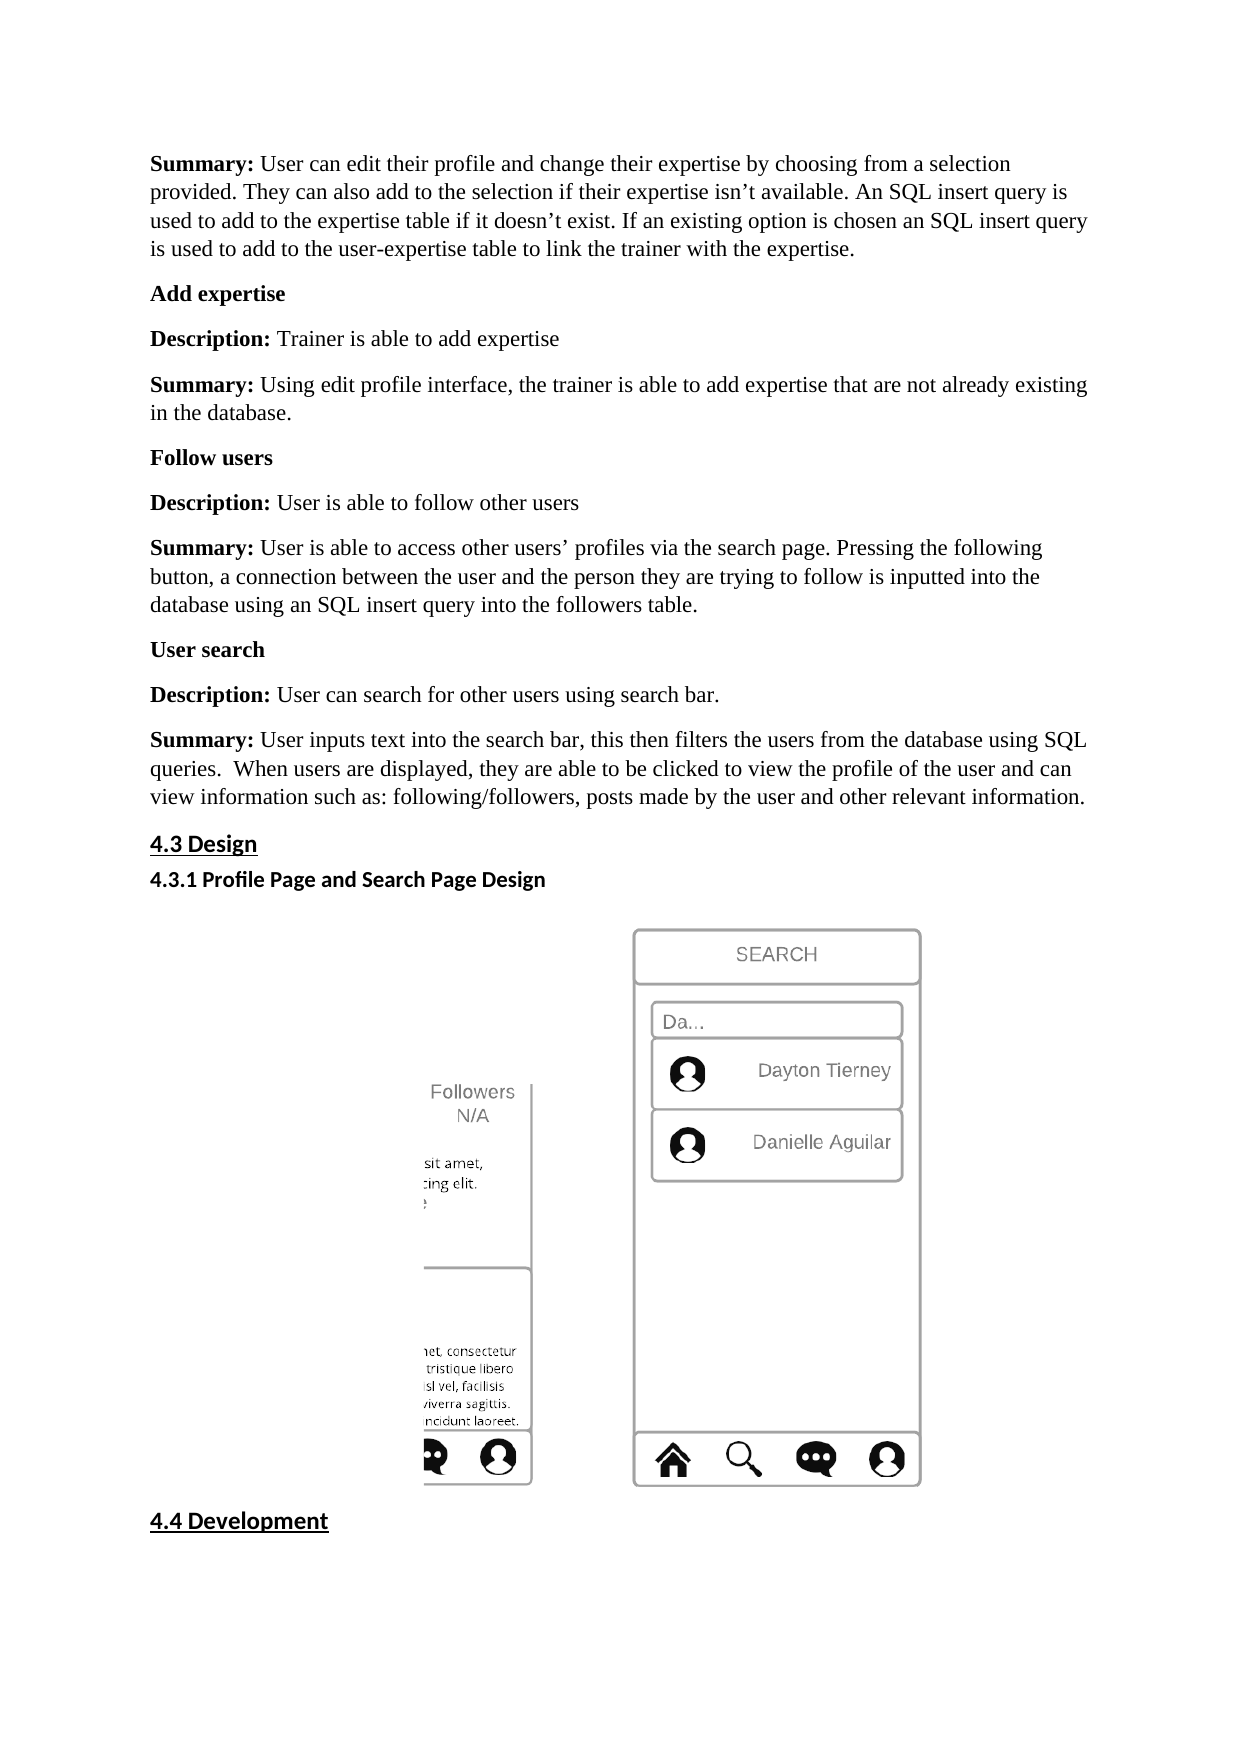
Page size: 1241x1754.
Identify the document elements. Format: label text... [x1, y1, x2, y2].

picture [622, 919, 931, 1495]
text Add expertise [150, 280, 1090, 307]
text Summary: User is able to access other users’ profiles via the search page. Pressing the following button, a connection between the user and the person they are trying to follow is inputted into the database using an SQL insert query into the followers table. [150, 534, 1090, 618]
subtitle 4.4 Development [150, 1505, 1090, 1536]
subtitle 4.3.1 Profile Page and Search Page Design [150, 866, 1090, 894]
text Summary: User inputs text into the search bar, this then filters the users from the database using SQL queries. When users are displayed, they are able to be clicked to view the profile of the user and can view information such as: following/followers, posts made by the user and other relevant information. [150, 727, 1090, 810]
text Summary: User can edit their profile and change their expertise by choosing from a selection provided. They can also add to the selection if their expertise isn’t available. An SQL insert query is used to add to the expertise table if it doesn’t exist. If an existing option is chosen an SQL insert query is used to add to the user-expertise table to link the trainer with the expertise. [150, 150, 1090, 262]
text Summary: Using edit profile interface, the trainer is able to add expertise that are not already existing in the database. [150, 371, 1090, 425]
text Description: Trainer is able to add expertise [150, 326, 1090, 352]
text Description: User can search for other users using search bar. [150, 681, 1090, 708]
subtitle 4.3 Design [150, 828, 1090, 859]
text Description: User is able to follow other users [150, 489, 1090, 516]
text Follow users [150, 444, 1090, 471]
picture [424, 1098, 547, 1495]
text User search [150, 636, 1090, 663]
